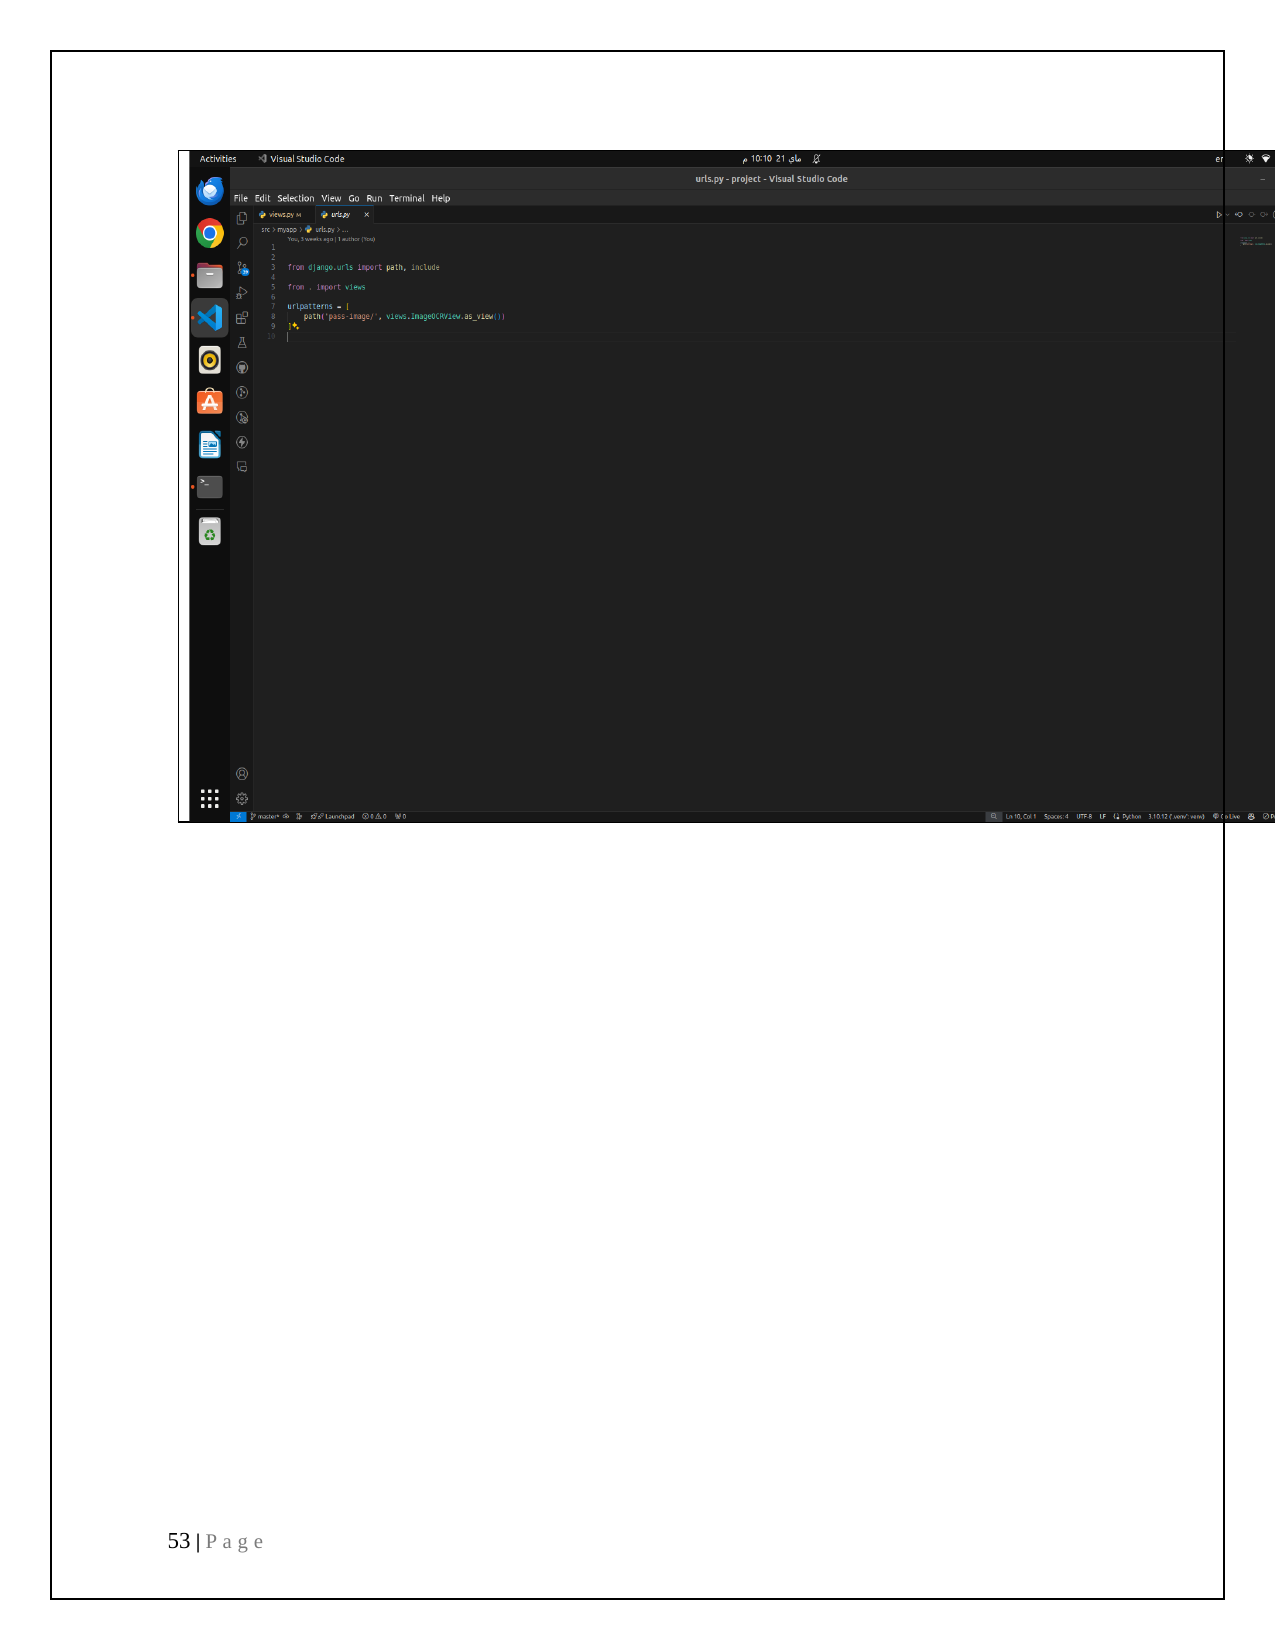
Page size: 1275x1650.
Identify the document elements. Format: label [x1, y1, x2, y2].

picture [189, 151, 1223, 822]
table_header [179, 151, 189, 821]
picture [1225, 151, 1275, 822]
